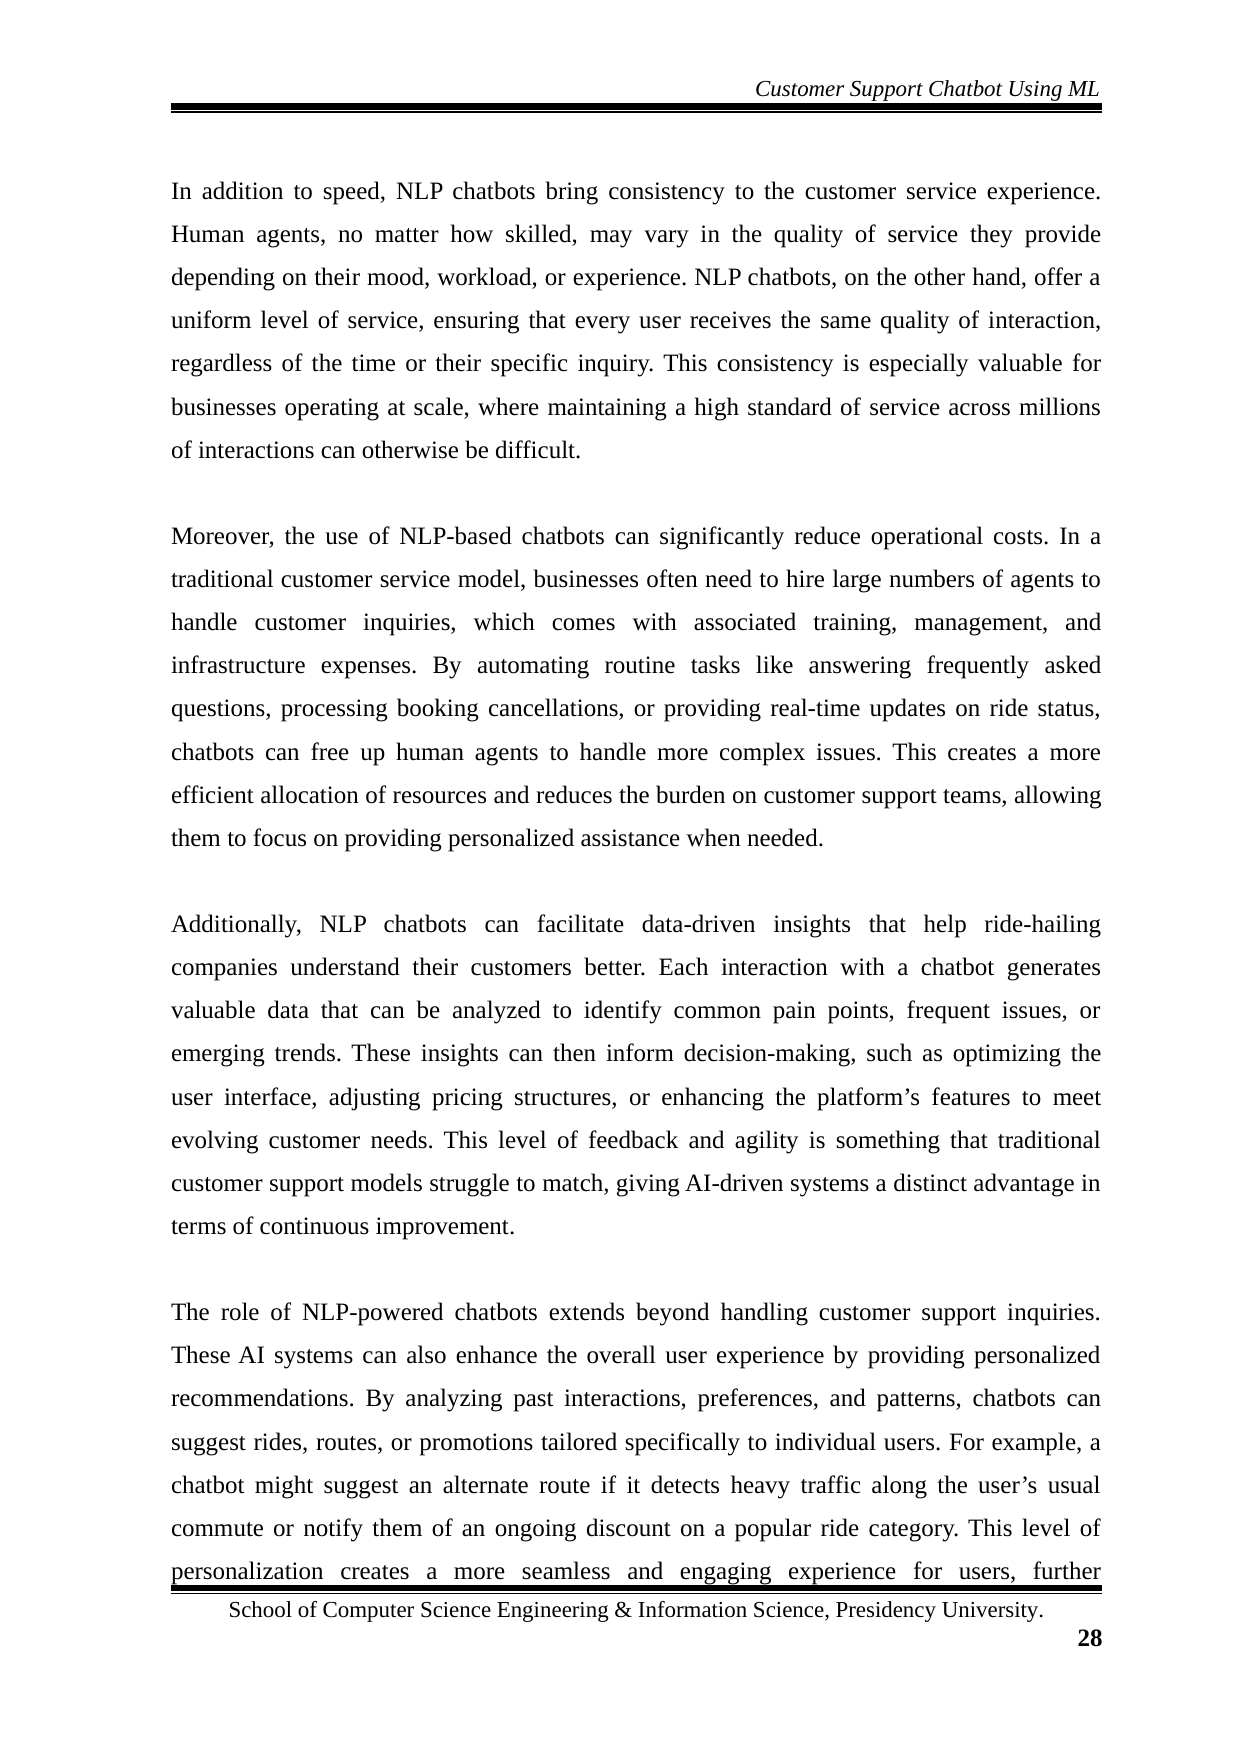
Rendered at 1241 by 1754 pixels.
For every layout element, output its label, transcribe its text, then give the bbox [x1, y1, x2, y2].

text Moreover, the use of NLP-based chatbots can significantly reduce operational costs. In a traditional customer service model, businesses often need to hire large numbers of agents to handle customer inquiries, which comes with associated training, management, and infrastructure expenses. By automating routine tasks like answering frequently asked questions, processing booking cancellations, or providing real-time updates on ride status, chatbots can free up human agents to handle more complex issues. This creates a more efficient allocation of resources and reduces the burden on customer support teams, allowing them to focus on providing personalized assistance when needed. [171, 521, 1102, 852]
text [171, 1297, 1102, 1585]
text In addition to speed, NLP chatbots bring consistency to the customer service experience. Human agents, no matter how skilled, may vary in the quality of service they provide depending on their mood, workload, or experience. NLP chatbots, on the other hand, offer a uniform level of service, ensuring that every user receives the same quality of interaction, regardless of the time or their specific inquiry. This consistency is especially valuable for businesses operating at scale, where maintaining a high standard of service across millions of interactions can otherwise be difficult. [171, 176, 1102, 463]
text Additionally, NLP chatbots can facilitate data-driven insights that help ride-hailing companies understand their customers better. Each interaction with a chatbot generates valuable data that can be analyzed to identify common pain points, frequent issues, or emerging trends. These insights can then inform decision-making, such as optimizing the user interface, adjusting pricing structures, or enhancing the platform’s features to meet evolving customer needs. This level of feedback and agility is something that traditional customer support models struggle to match, giving AI-driven systems a distinct advantage in terms of continuous improvement. [171, 909, 1102, 1240]
